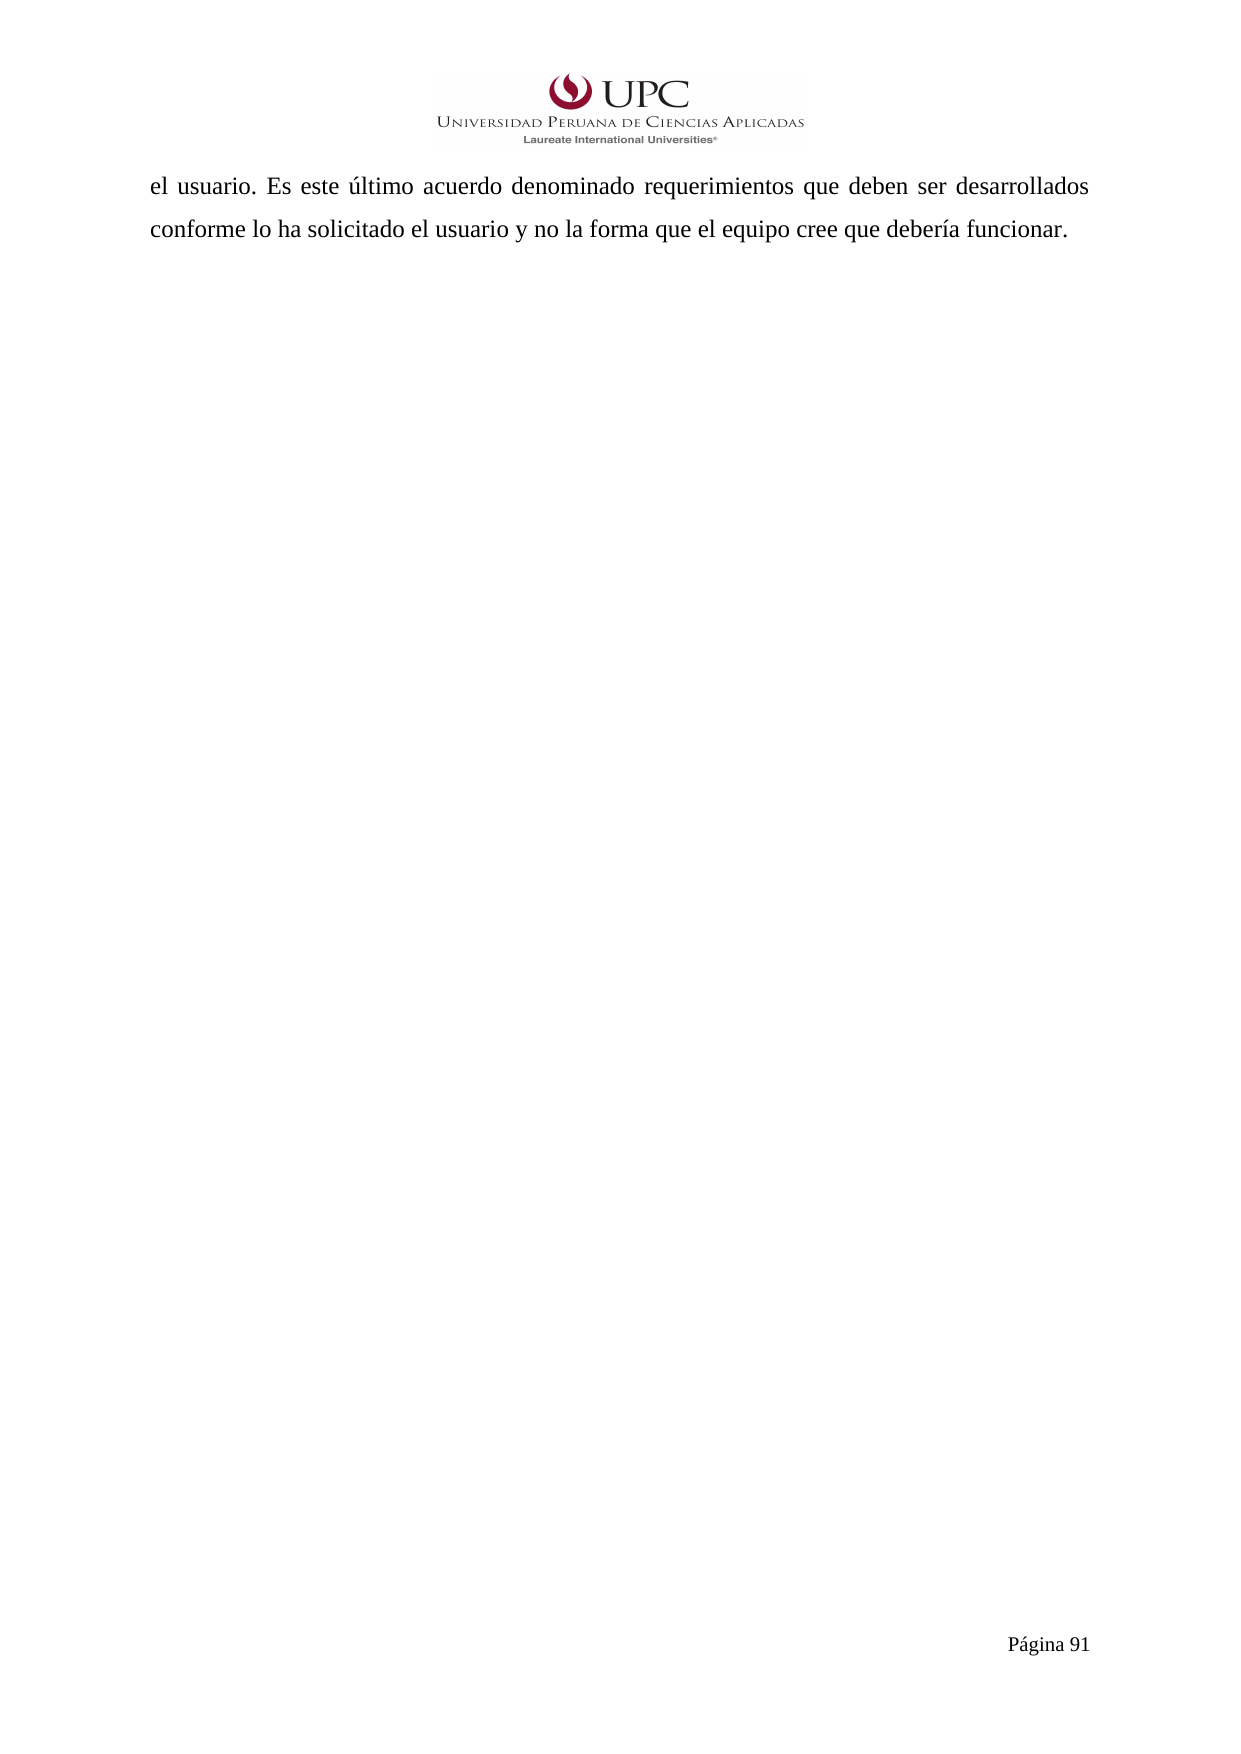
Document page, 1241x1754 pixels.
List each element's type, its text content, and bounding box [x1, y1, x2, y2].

picture [432, 73, 808, 147]
